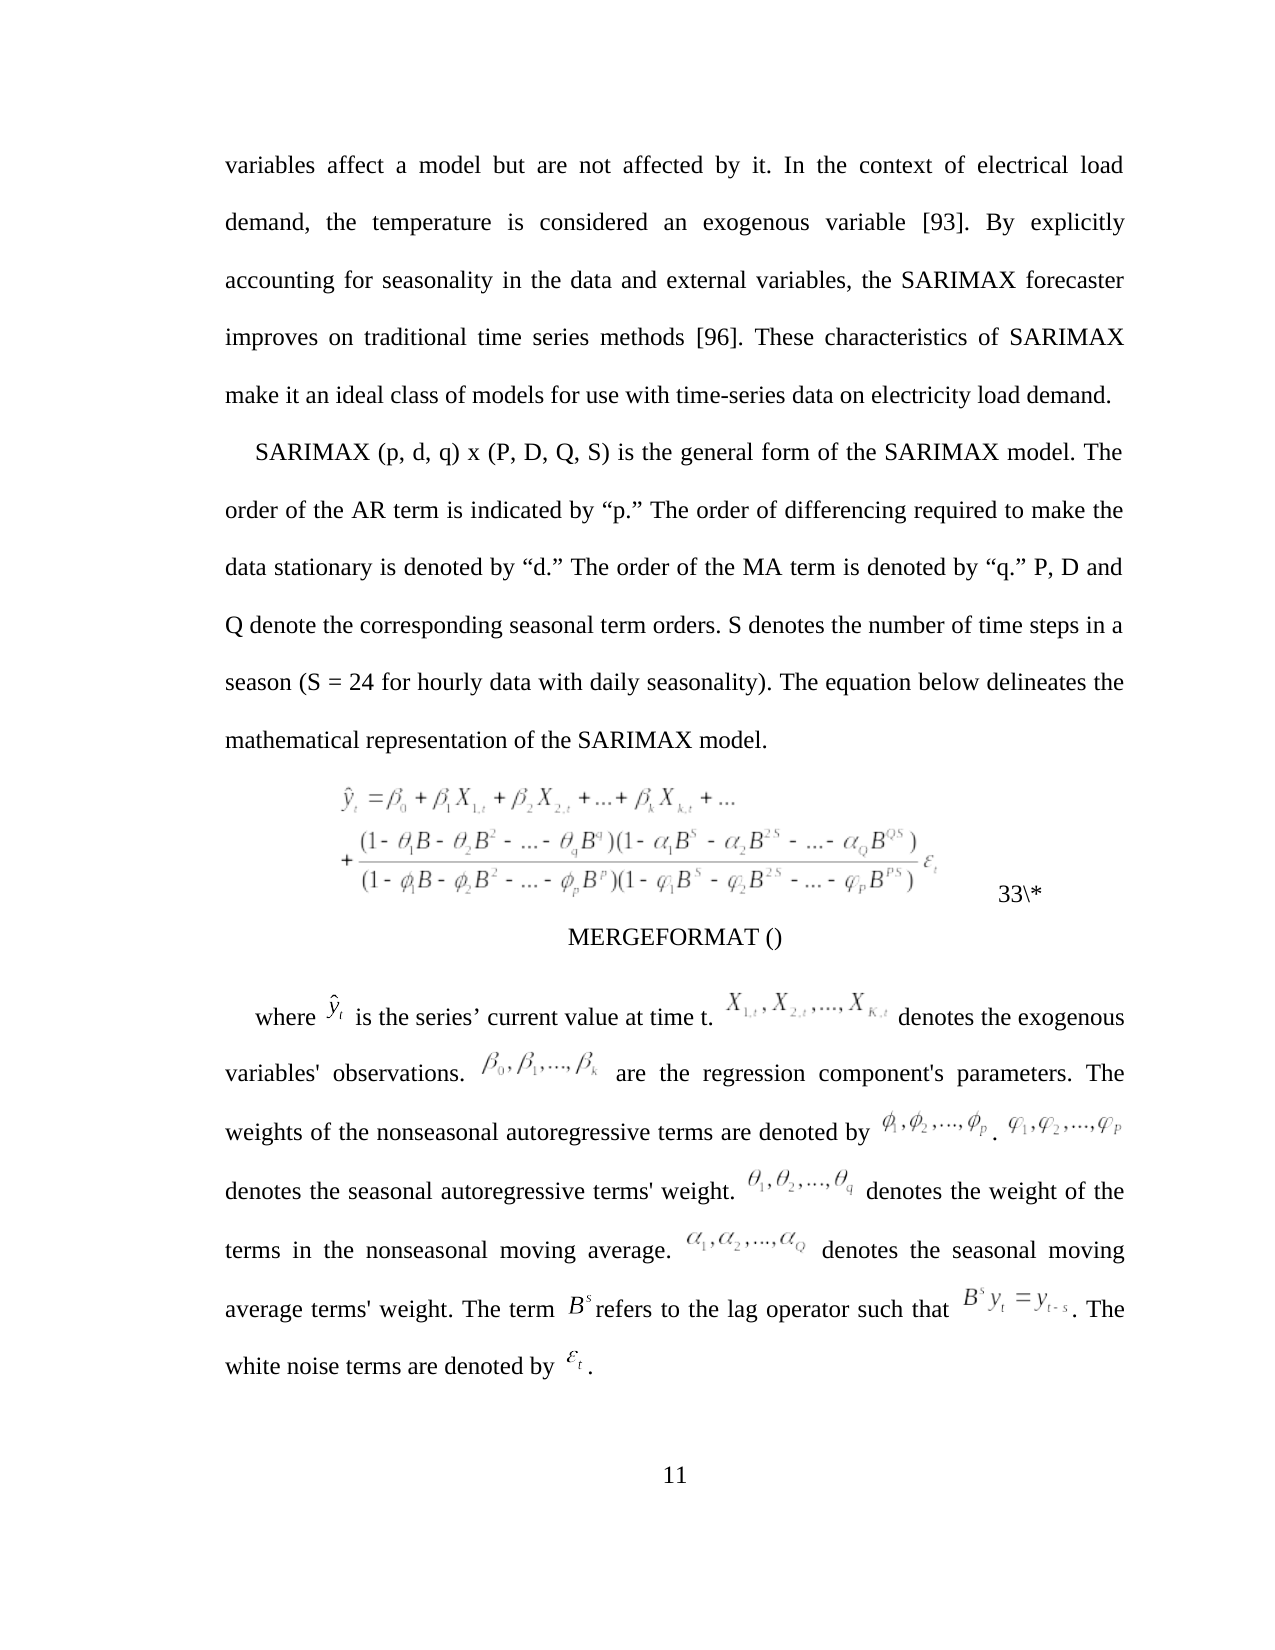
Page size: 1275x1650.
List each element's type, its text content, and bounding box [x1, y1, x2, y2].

text SARIMAX (p, d, q) x (P, D, Q, S) is the general form of the SARIMAX model. The order of the AR term is indicated by “p.” The order of differencing required to make the data stationary is denoted by “d.” The order of the MA term is denoted by “q.” P, D and Q denote the corresponding seasonal term orders. S denotes the number of time steps in a season (S = 24 for hourly data with daily seasonality). The equation below delineates the mathematical representation of the SARIMAX model. [225, 437, 1125, 754]
text where is the series’ current value at time t. denotes the exogenous variables' observations. are the regression component's parameters. The weights of the nonseasonal autoregressive terms are denoted by . denotes the seasonal autoregressive terms' weight. denotes the weight of the terms in the nonseasonal moving average. denotes the seasonal moving average terms' weight. The term refers to the lag operator such that . The white noise terms are denoted by . [225, 986, 1125, 1380]
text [225, 150, 1125, 409]
